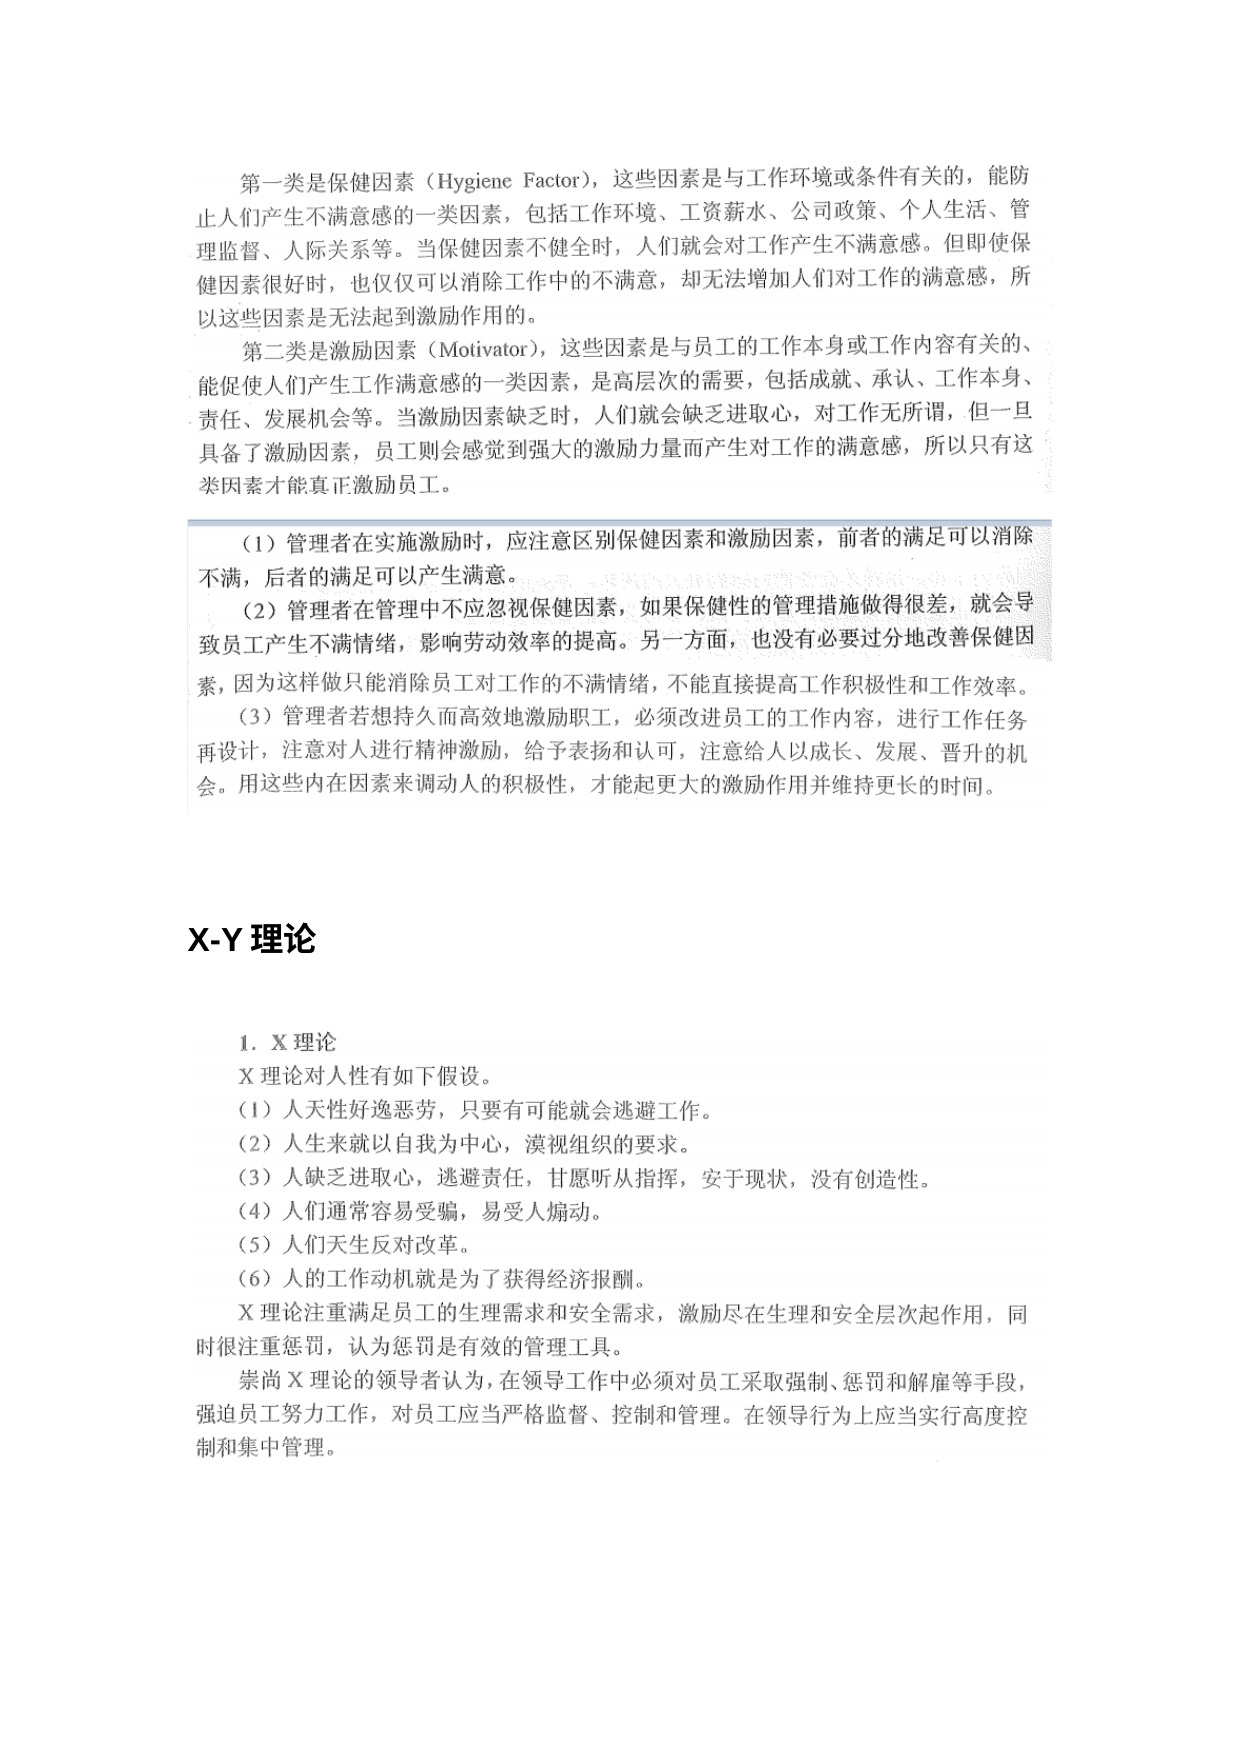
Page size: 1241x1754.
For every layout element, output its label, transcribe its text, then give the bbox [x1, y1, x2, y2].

picture [187, 519, 1052, 814]
picture [187, 162, 1053, 494]
picture [187, 1030, 1052, 1464]
subtitle X-Y理论 [187, 904, 1053, 969]
